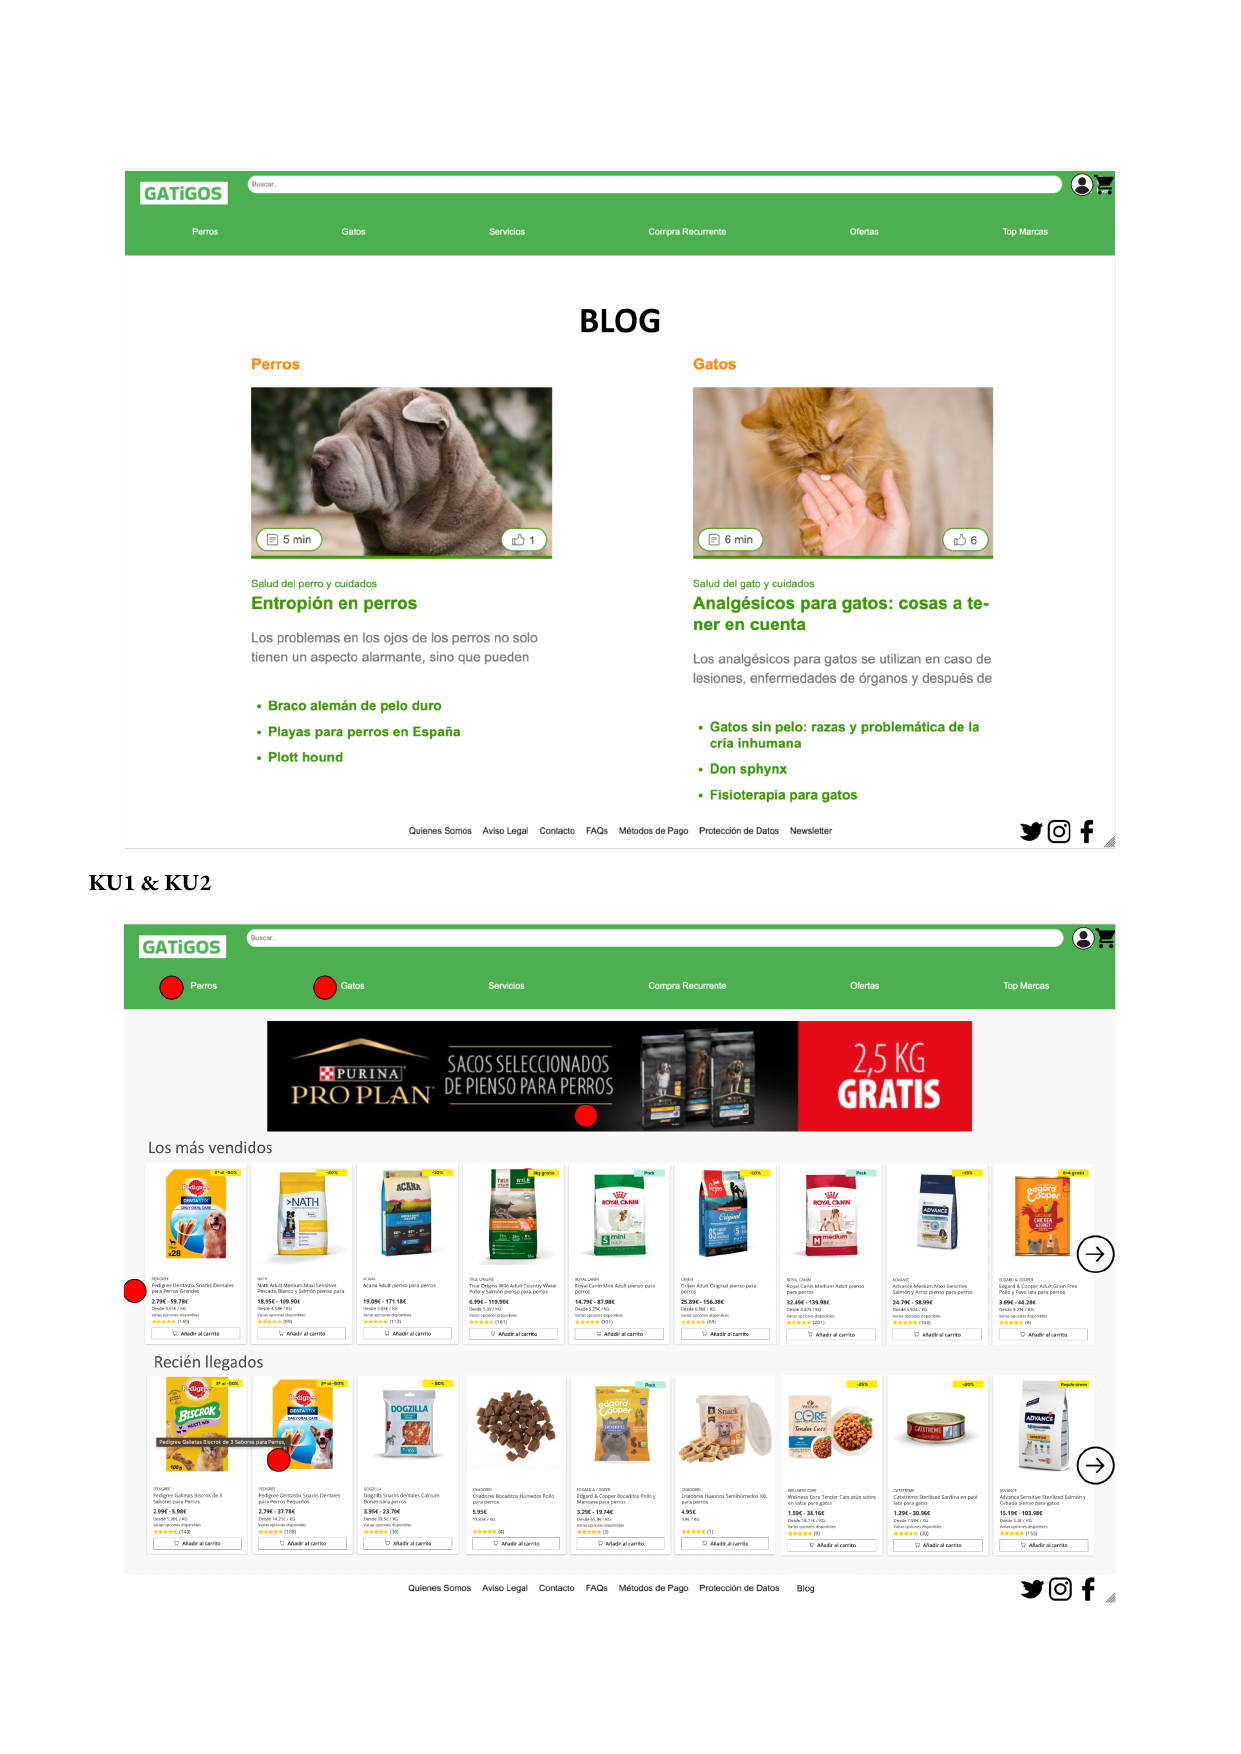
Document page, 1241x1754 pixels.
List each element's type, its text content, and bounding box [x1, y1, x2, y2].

picture [124, 171, 1116, 849]
picture [123, 923, 1116, 1603]
